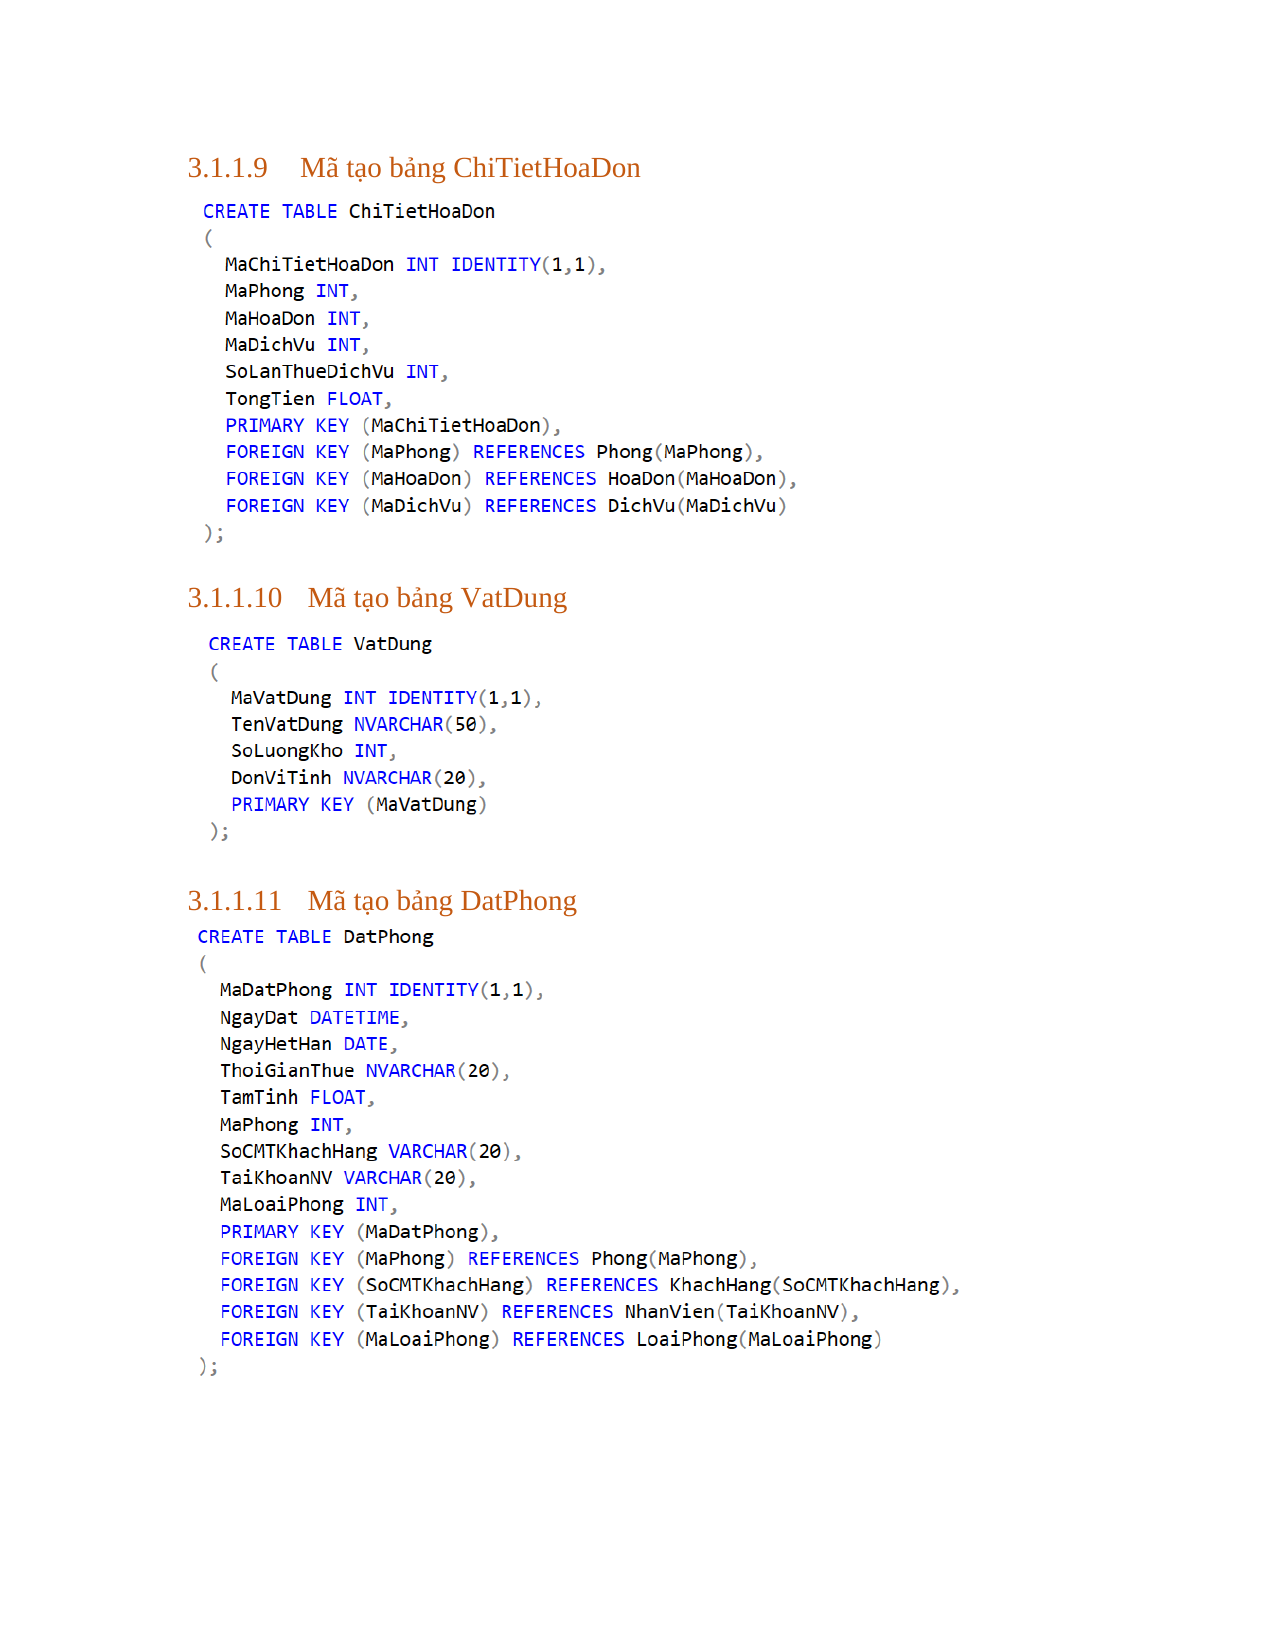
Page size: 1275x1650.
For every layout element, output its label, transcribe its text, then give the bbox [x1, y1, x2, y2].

subtitle Mã tạo bảng ChiTietHoaDon [187, 150, 1125, 183]
picture [187, 918, 1163, 1384]
subtitle Mã tạo bảng VatDung [187, 580, 1125, 614]
subtitle Mã tạo bảng DatPhong [187, 883, 1125, 916]
picture [187, 186, 1163, 562]
picture [187, 616, 1163, 864]
